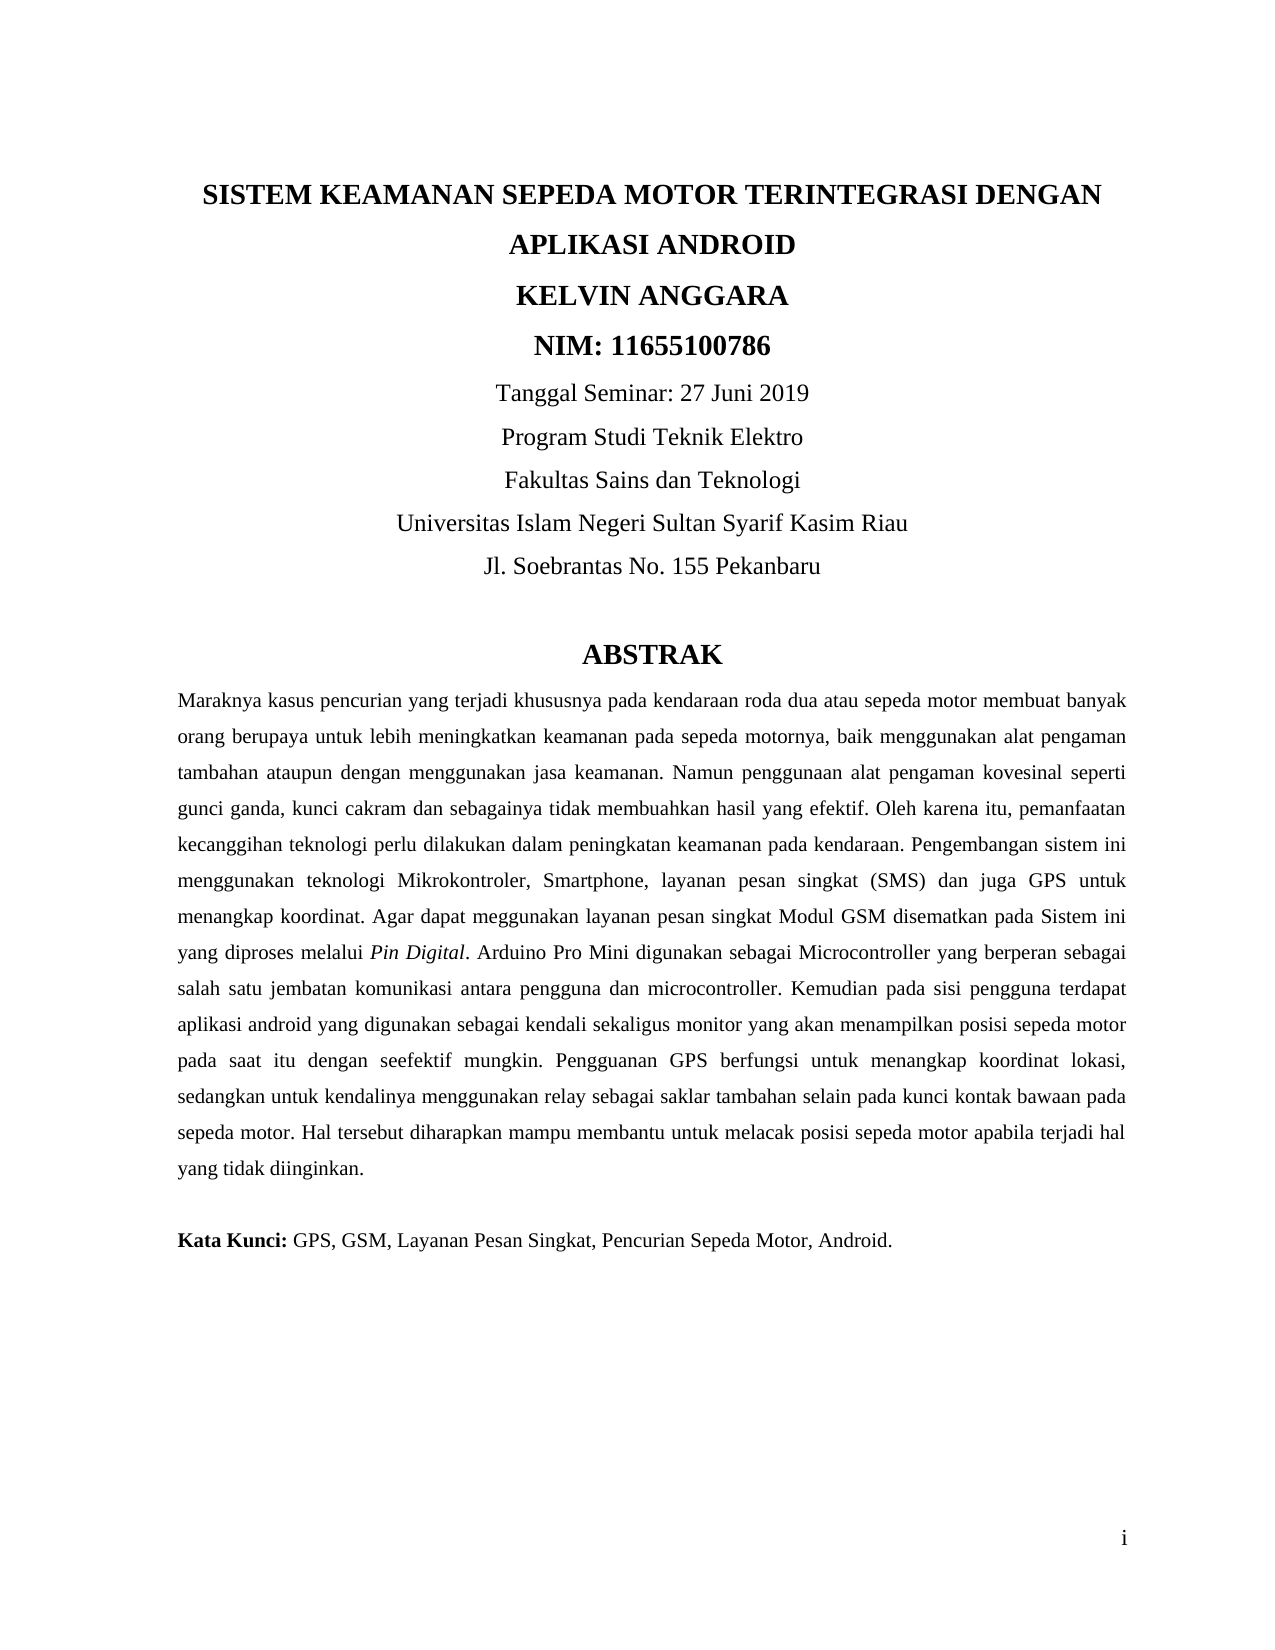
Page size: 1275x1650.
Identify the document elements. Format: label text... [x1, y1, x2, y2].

text Kata Kunci: GPS, GSM, Layanan Pesan Singkat, Pencurian Sepeda Motor, Android. [177, 1228, 1127, 1252]
text Maraknya kasus pencurian yang terjadi khususnya pada kendaraan roda dua atau sepeda motor membuat banyak orang berupaya untuk lebih meningkatkan keamanan pada sepeda motornya, baik menggunakan alat pengaman tambahan ataupun dengan menggunakan jasa keamanan. Namun penggunaan alat pengaman kovesinal seperti gunci ganda, kunci cakram dan sebagainya tidak membuahkan hasil yang efektif. Oleh karena itu, pemanfaatan kecanggihan teknologi perlu dilakukan dalam peningkatan keamanan pada kendaraan. Pengembangan sistem ini menggunakan teknologi Mikrokontroler, Smartphone, layanan pesan singkat (SMS) dan juga GPS untuk menangkap koordinat. Agar dapat meggunakan layanan pesan singkat Modul GSM disematkan pada Sistem ini yang diproses melalui Pin Digital. Arduino Pro Mini digunakan sebagai Microcontroller yang berperan sebagai salah satu jembatan komunikasi antara pengguna dan microcontroller. Kemudian pada sisi pengguna terdapat aplikasi android yang digunakan sebagai kendali sekaligus monitor yang akan menampilkan posisi sepeda motor pada saat itu dengan seefektif mungkin. Pengguanan GPS berfungsi untuk menangkap koordinat lokasi, sedangkan untuk kendalinya menggunakan relay sebagai saklar tambahan selain pada kunci kontak bawaan pada sepeda motor. Hal tersebut diharapkan mampu membantu untuk melacak posisi sepeda motor apabila terjadi hal yang tidak diinginkan. [177, 687, 1127, 1180]
text Program Studi Teknik Elektro [177, 422, 1127, 450]
text Fakultas Sains dan Teknologi [177, 465, 1127, 493]
text NIM: 11655100786 [177, 328, 1127, 362]
text Tanggal Seminar: 27 Juni 2019 [177, 378, 1127, 407]
text KELVIN ANGGARA [177, 278, 1127, 311]
text ABSTRAK [177, 637, 1127, 671]
text SISTEM KEAMANAN SEPEDA MOTOR TERINTEGRASI DENGAN APLIKASI ANDROID [177, 177, 1127, 261]
text Jl. Soebrantas No. 155 Pekanbaru [177, 551, 1127, 580]
text Universitas Islam Negeri Sultan Syarif Kasim Riau [177, 508, 1127, 537]
